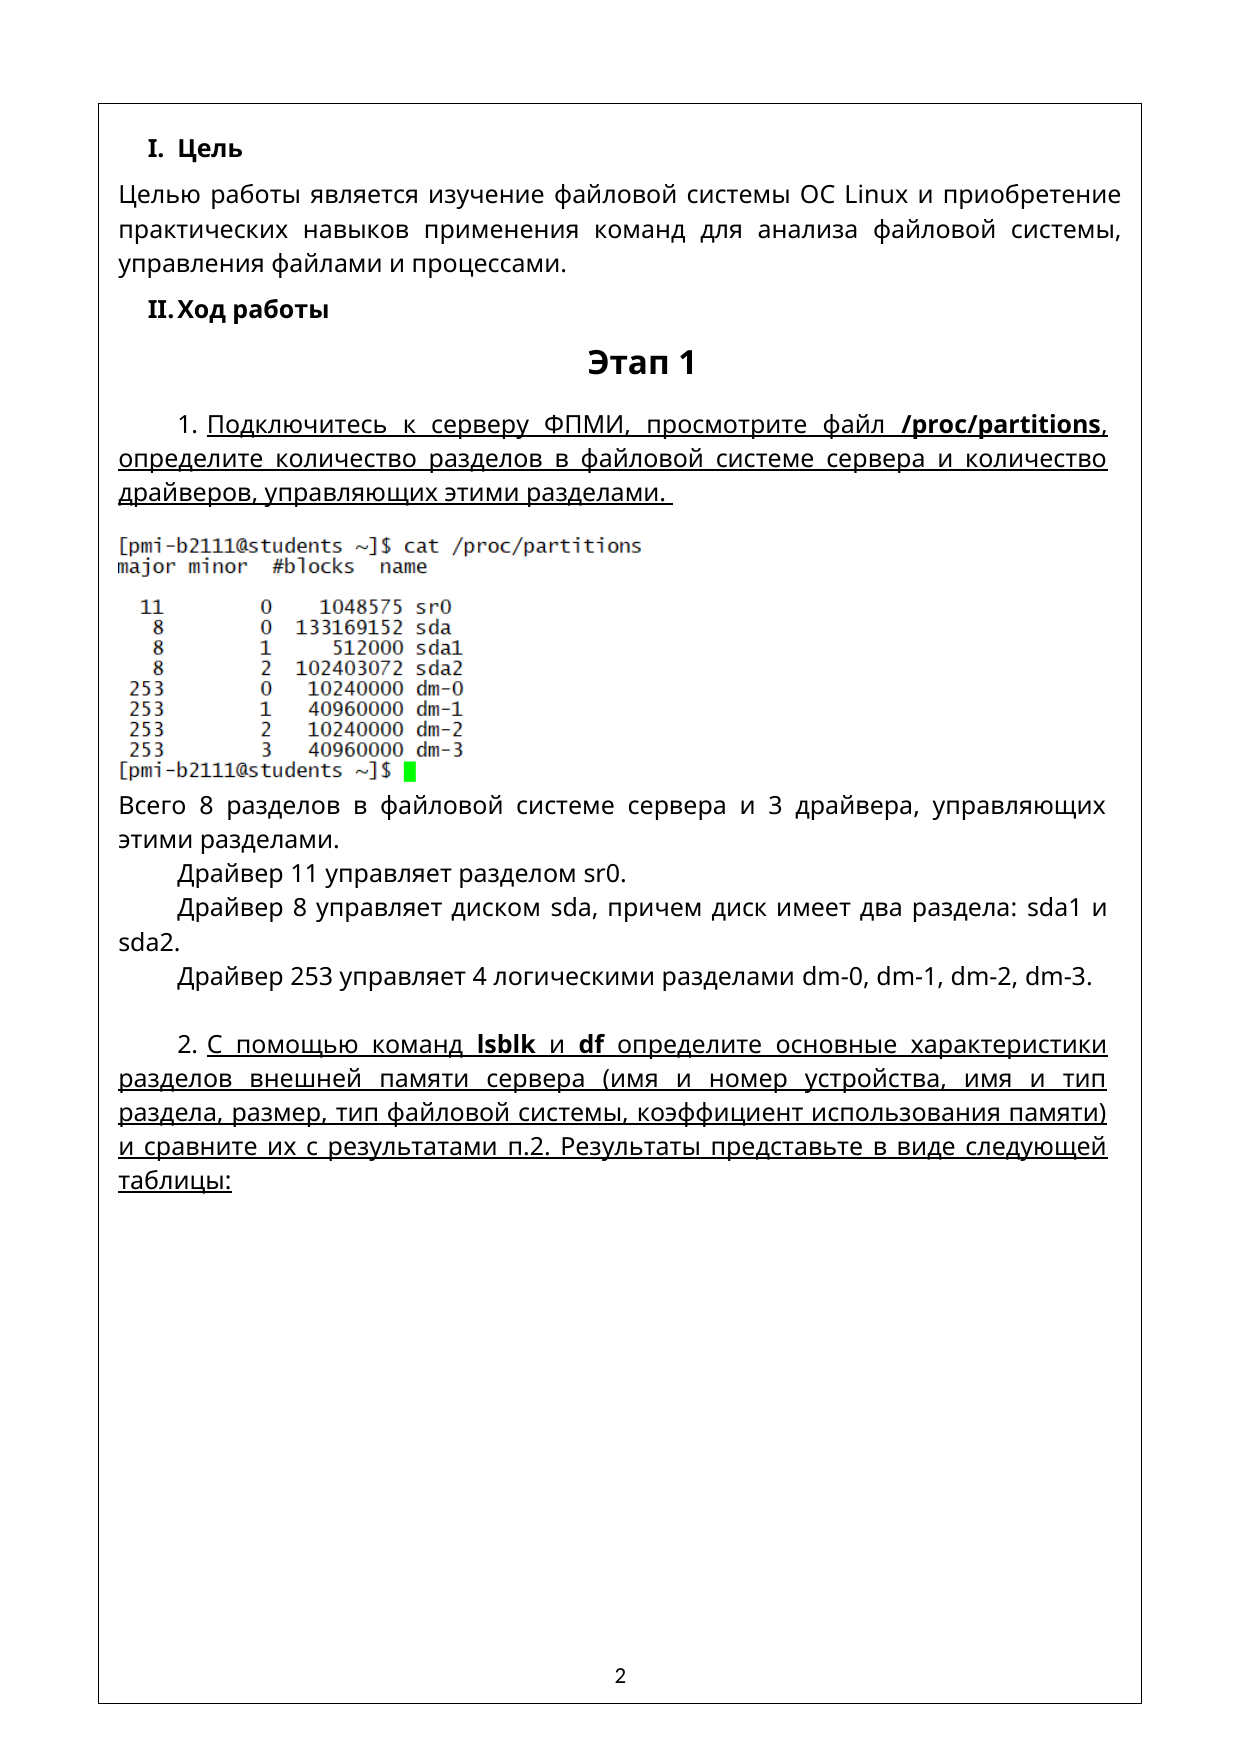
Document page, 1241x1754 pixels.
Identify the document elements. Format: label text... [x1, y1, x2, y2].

list Ход работы [148, 292, 1122, 326]
list С помощью команд lsblk и df определите основные характеристики разделов внешней памяти сервера (имя и номер устройства, имя и тип раздела, размер, тип файловой системы, коэффициент использования памяти) и сравните их с результатами п.2. Результаты представьте в виде следующей таблицы: [118, 1091, 1107, 1123]
text Драйвер 11 управляет разделом sr0. [118, 856, 1107, 890]
list С помощью команд lsblk и df определите основные характеристики разделов внешней памяти сервера (имя и номер устройства, имя и тип раздела, размер, тип файловой системы, коэффициент использования памяти) и сравните их с результатами п.2. Результаты представьте в виде следующей таблицы: [118, 1125, 1107, 1157]
list Подключитесь к серверу ФПМИ, просмотрите файл /proc/partitions, определите количество разделов в файловой системе сервера и количество драйверов, управляющих этими разделами. [118, 471, 1107, 509]
list Подключитесь к серверу ФПМИ, просмотрите файл /proc/partitions, определите количество разделов в файловой системе сервера и количество драйверов, управляющих этими разделами. [118, 407, 1107, 469]
text Целью работы является изучение файловой системы ОС Linux и приобретение практических навыков применения команд для анализа файловой системы, управления файлами и процессами. [118, 177, 1122, 279]
text Драйвер 8 управляет диском sda, причем диск имеет два раздела: sda1 и sda2. [118, 890, 1107, 958]
text Этап 1 [118, 338, 1107, 384]
list С помощью команд lsblk и df определите основные характеристики разделов внешней памяти сервера (имя и номер устройства, имя и тип раздела, размер, тип файловой системы, коэффициент использования памяти) и сравните их с результатами п.2. Результаты представьте в виде следующей таблицы: [118, 1026, 1107, 1089]
list С помощью команд lsblk и df определите основные характеристики разделов внешней памяти сервера (имя и номер устройства, имя и тип раздела, размер, тип файловой системы, коэффициент использования памяти) и сравните их с результатами п.2. Результаты представьте в виде следующей таблицы: [118, 1159, 1107, 1197]
text Всего 8 разделов в файловой системе сервера и 3 драйвера, управляющих этими разделами. [118, 788, 1107, 856]
text Драйвер 253 управляет 4 логическими разделами dm-0, dm-1, dm-2, dm-3. [118, 958, 1107, 992]
picture [118, 536, 672, 788]
list Цель [148, 131, 1122, 165]
